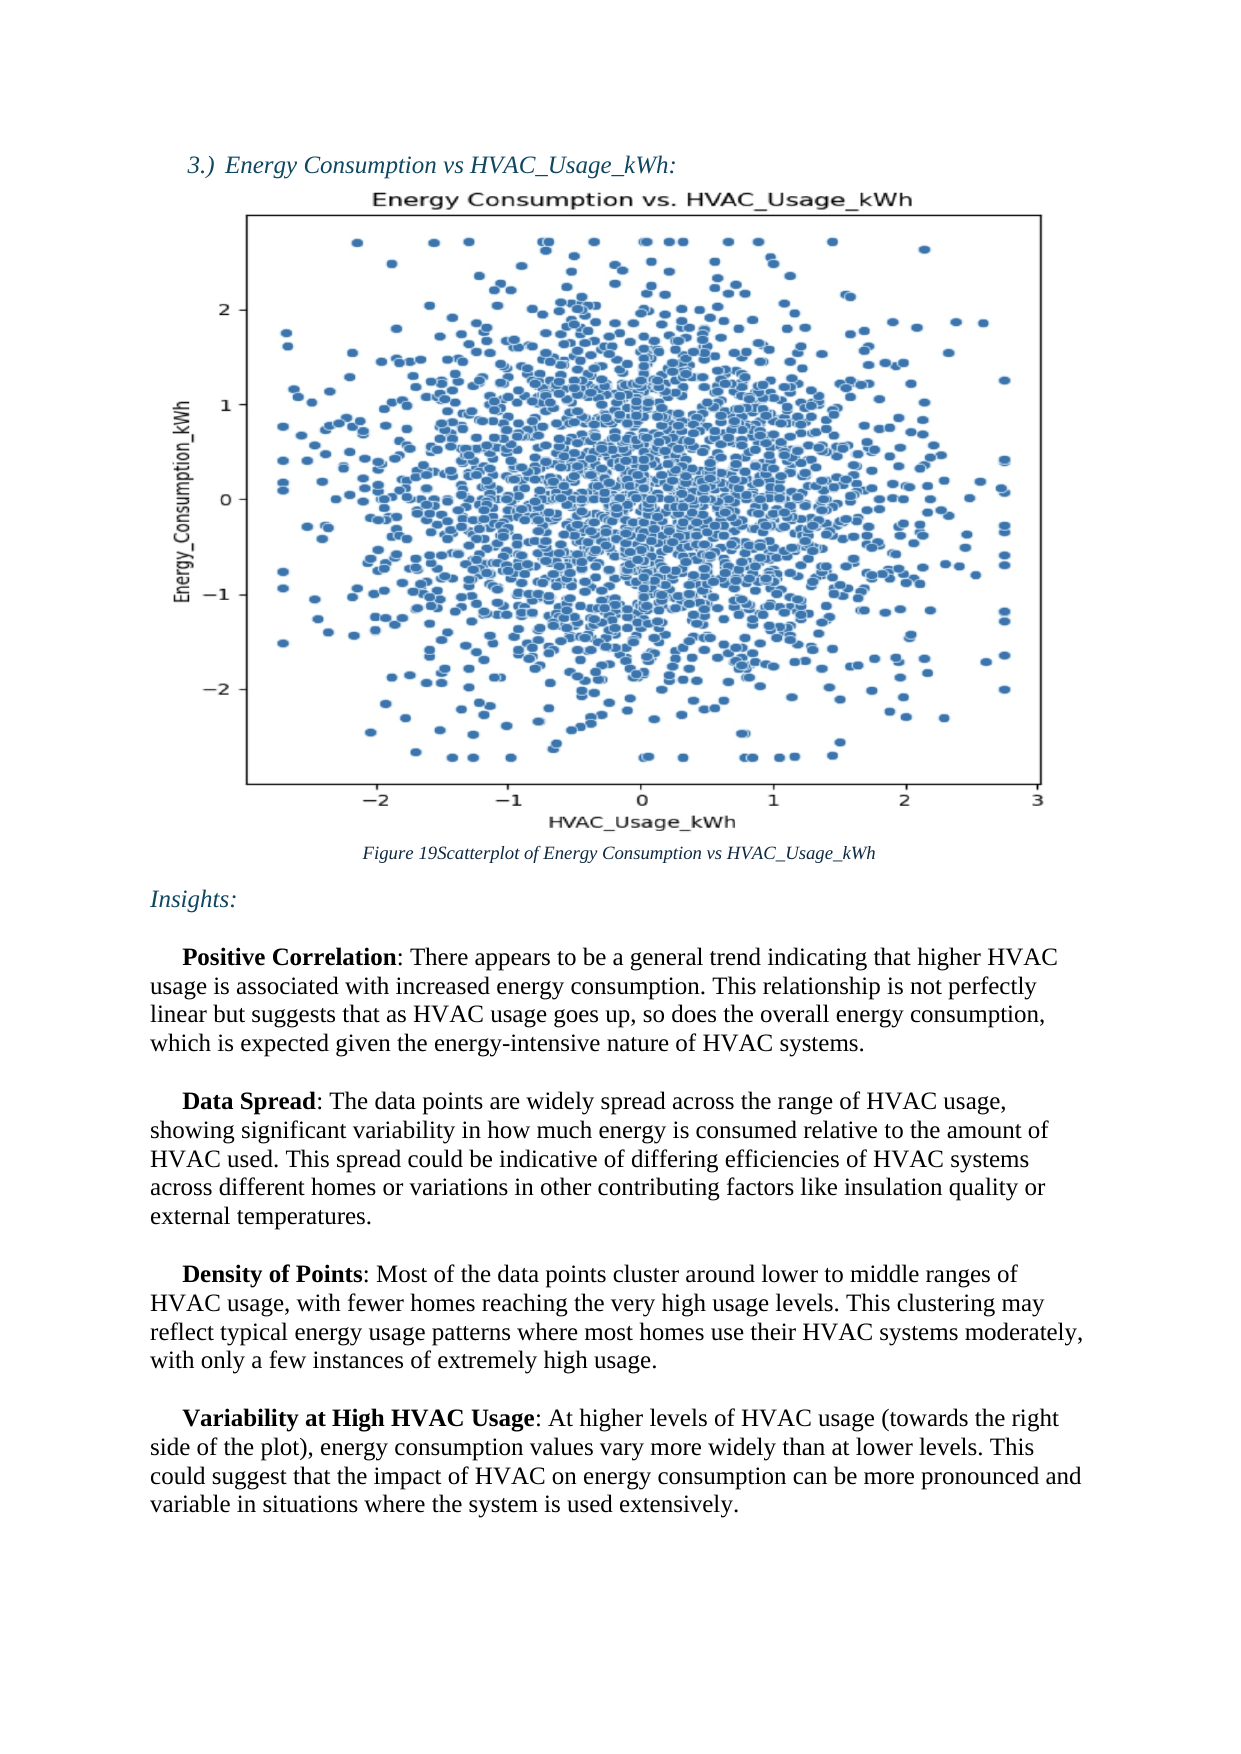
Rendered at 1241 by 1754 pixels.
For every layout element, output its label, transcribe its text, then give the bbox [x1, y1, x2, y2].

text  Density of Points: Most of the data points cluster around lower to middle ranges of HVAC usage, with fewer homes reaching the very high usage levels. This clustering may reflect typical energy usage patterns where most homes use their HVAC systems moderately, with only a few instances of extremely high usage. [150, 1259, 1090, 1374]
text  Variability at High HVAC Usage: At higher levels of HVAC usage (towards the right side of the plot), energy consumption values vary more widely than at lower levels. This could suggest that the impact of HVAC on energy consumption can be more pronounced and variable in situations where the system is used extensively. [150, 1403, 1090, 1518]
text Figure 19Scatterplot of Energy Consumption vs HVAC_Usage_kWh [150, 842, 1090, 863]
picture [150, 182, 1059, 842]
subtitle Energy Consumption vs HVAC_Usage_kWh: [187, 150, 1090, 179]
subtitle Insights: [150, 884, 1090, 913]
text  Positive Correlation: There appears to be a general trend indicating that higher HVAC usage is associated with increased energy consumption. This relationship is not perfectly linear but suggests that as HVAC usage goes up, so does the overall energy consumption, which is expected given the energy-intensive nature of HVAC systems. [150, 942, 1090, 1057]
text  Data Spread: The data points are widely spread across the range of HVAC usage, showing significant variability in how much energy is consumed relative to the amount of HVAC used. This spread could be indicative of differing efficiencies of HVAC systems across different homes or variations in other contributing factors like insulation quality or external temperatures. [150, 1086, 1090, 1230]
